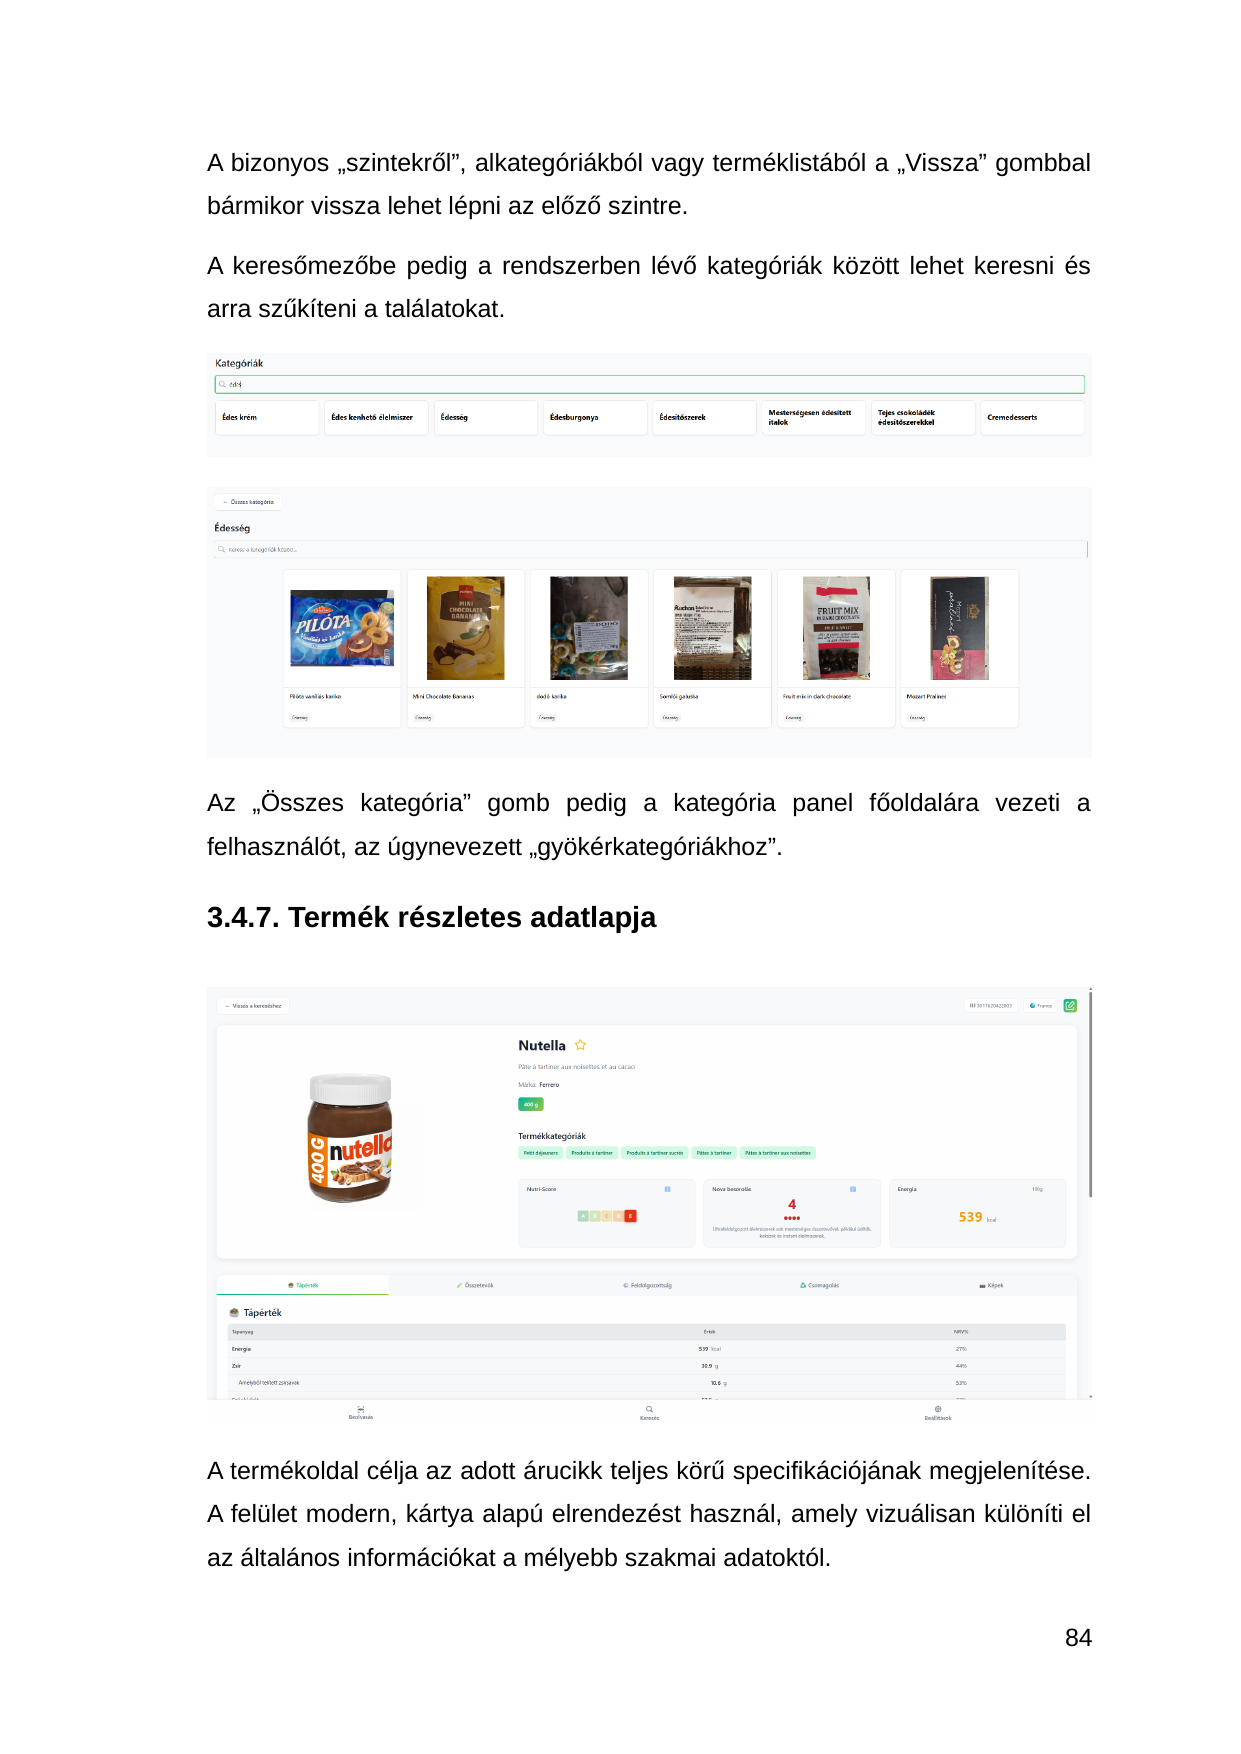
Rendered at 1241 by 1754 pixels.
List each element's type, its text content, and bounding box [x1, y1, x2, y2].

picture [206, 487, 1093, 758]
picture [206, 987, 1093, 1426]
text Az „Összes kategória” gomb pedig a kategória panel főoldalára vezeti a felhasználót, az úgynevezett „gyökérkategóriákhoz”. [207, 788, 1092, 860]
subtitle Termék részletes adatlapja [207, 900, 1092, 933]
picture [206, 353, 1093, 457]
text A bizonyos „szintekről”, alkategóriákból vagy terméklistából a „Vissza” gombbal bármikor vissza lehet lépni az előző szintre. [207, 148, 1092, 219]
text A termékoldal célja az adott árucikk teljes körű specifikációjának megjelenítése. A felület modern, kártya alapú elrendezést használ, amely vizuálisan különíti el az általános információkat a mélyebb szakmai adatoktól. [207, 1456, 1092, 1571]
text A keresőmezőbe pedig a rendszerben lévő kategóriák között lehet keresni és arra szűkíteni a találatokat. [207, 251, 1092, 322]
